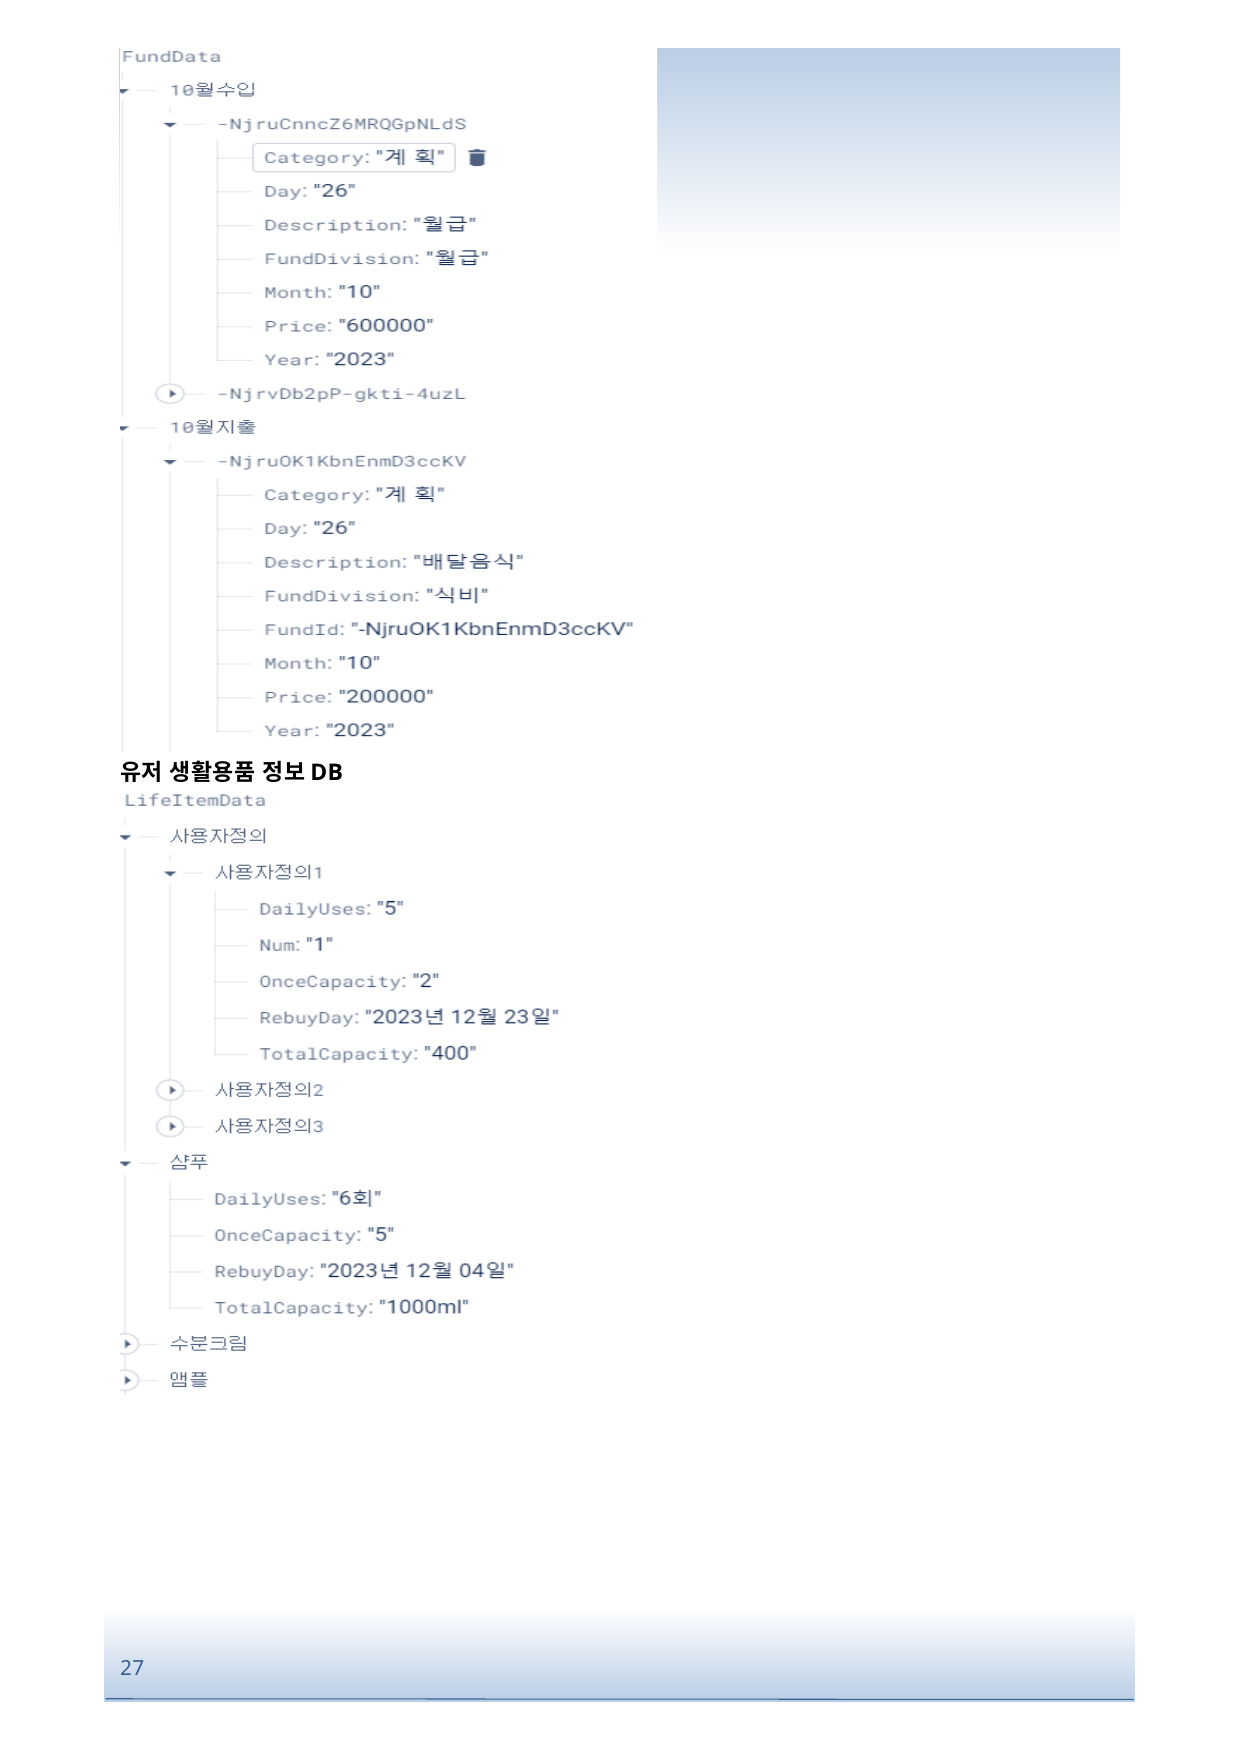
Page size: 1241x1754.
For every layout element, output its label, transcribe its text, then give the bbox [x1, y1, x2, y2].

text 유저 생활용품 정보DB [120, 754, 1120, 788]
picture [120, 47, 658, 752]
picture [120, 791, 663, 1395]
